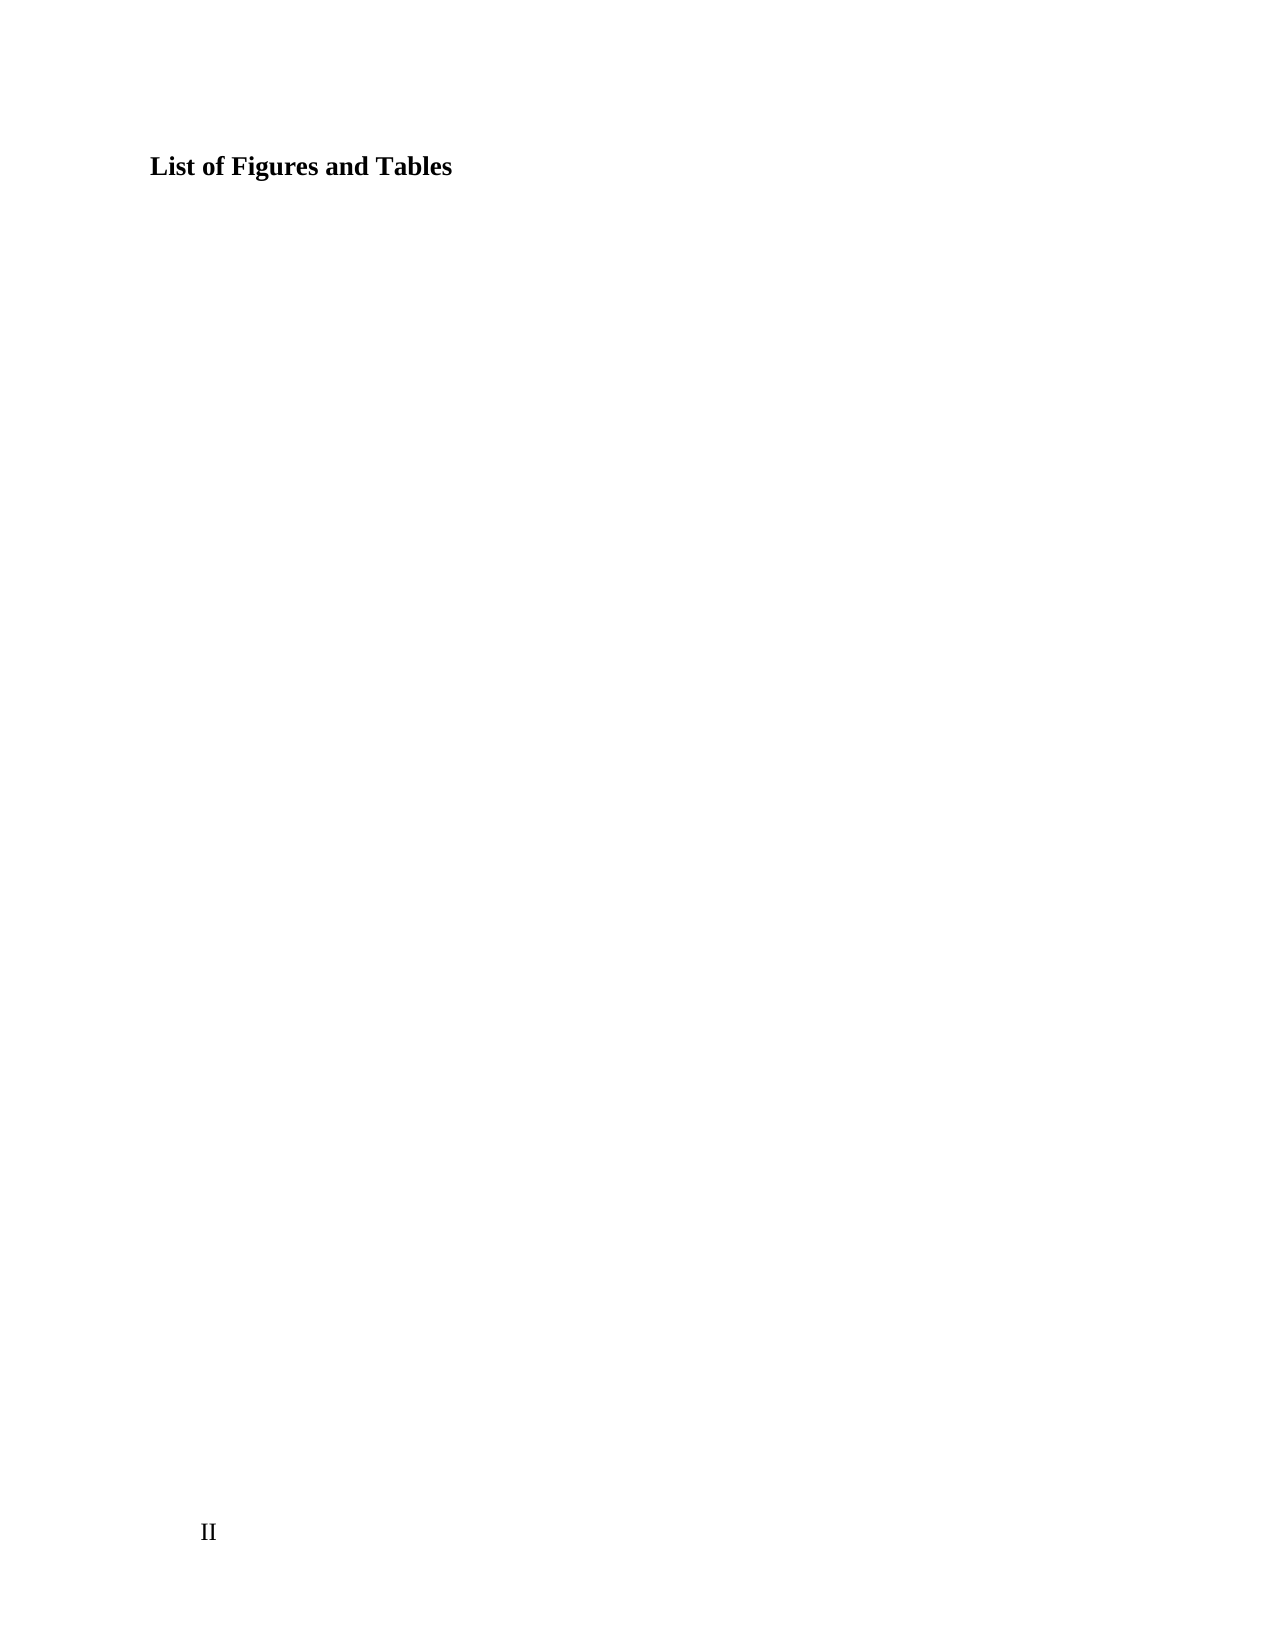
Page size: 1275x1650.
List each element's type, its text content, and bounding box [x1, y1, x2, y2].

subtitle List of Figures and Tables [150, 150, 1125, 181]
